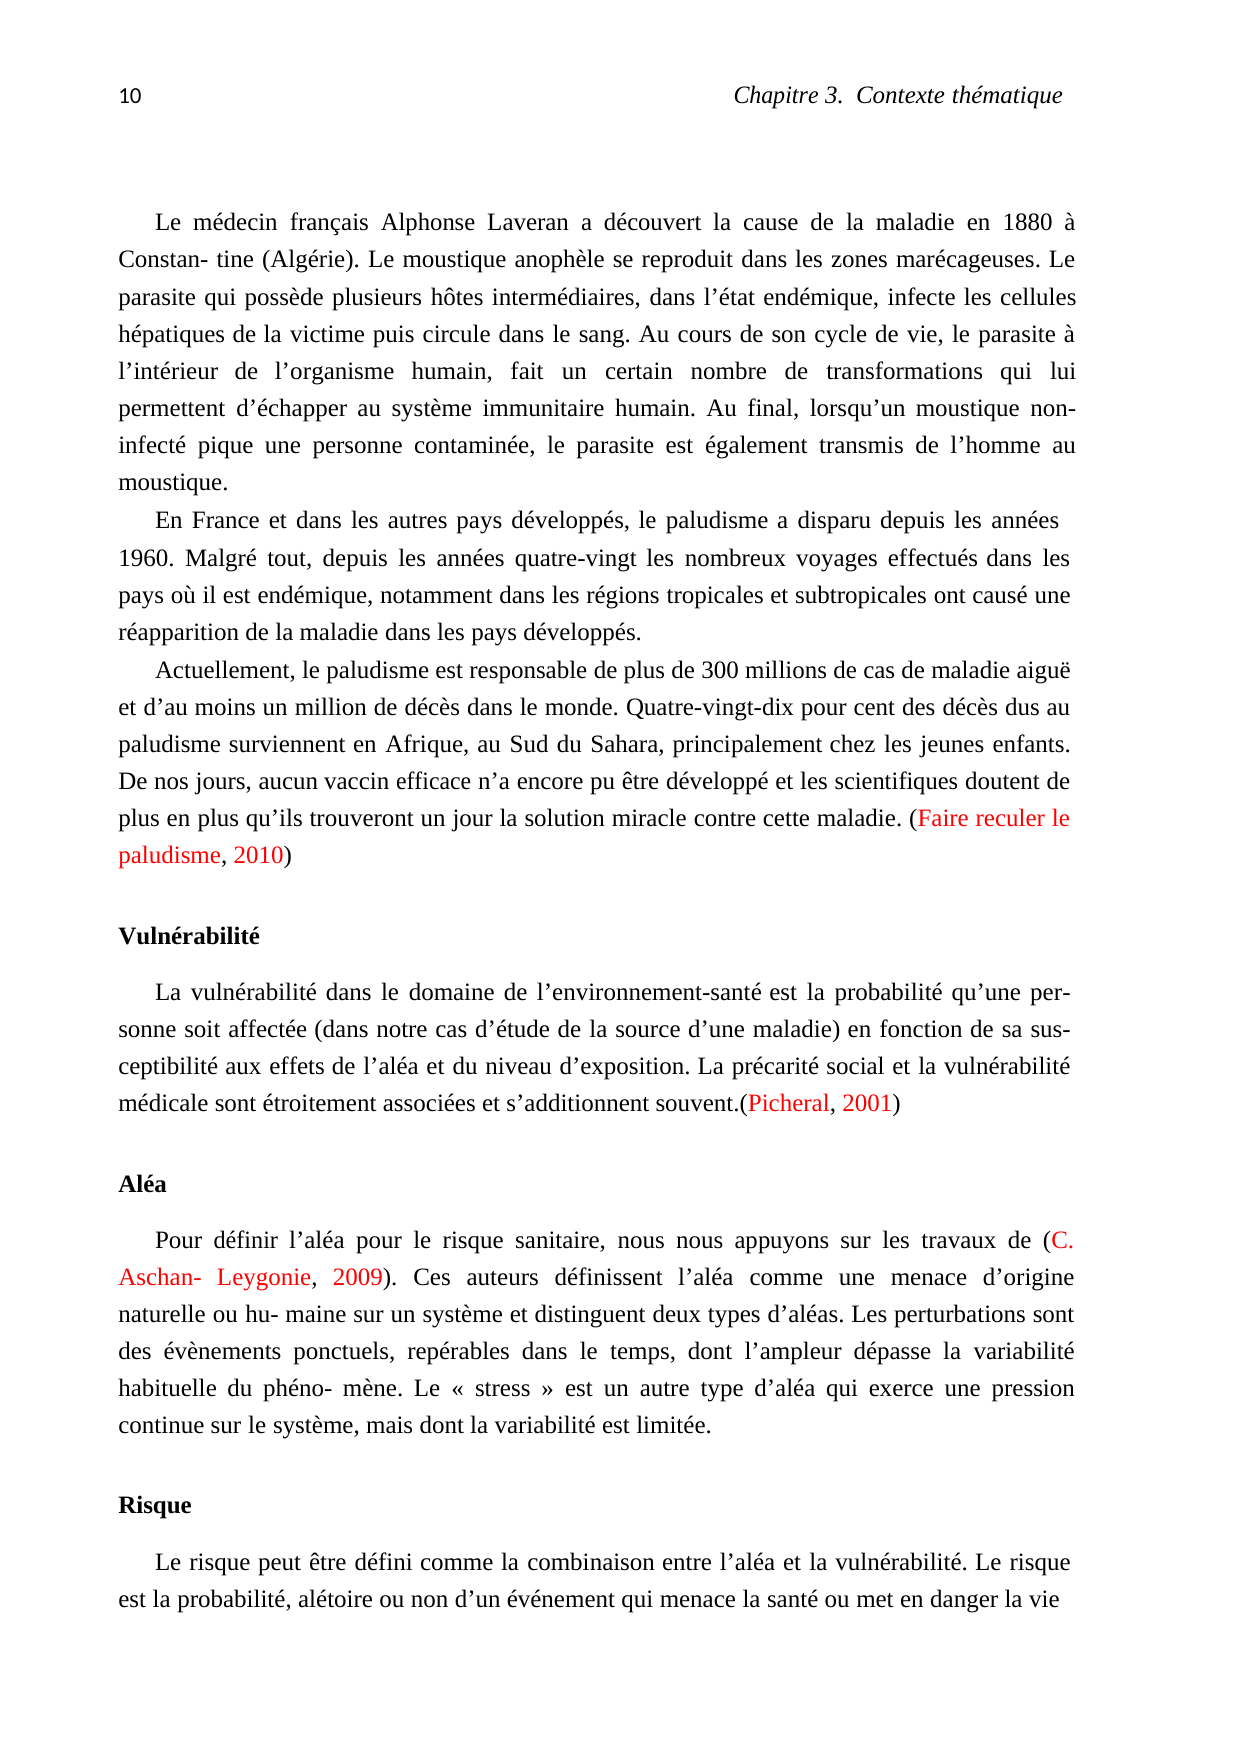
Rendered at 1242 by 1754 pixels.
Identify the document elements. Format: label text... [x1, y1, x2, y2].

text Le risque peut être défini comme la combinaison entre l’aléa et la vulnérabilité. Le risque est la probabilité, alétoire ou non d’un événement qui menace la santé ou met en danger la vie [118, 1547, 1071, 1613]
text En France et dans les autres pays développés, le paludisme a disparu depuis les années [155, 505, 1083, 534]
text Vulnérabilité [118, 921, 264, 949]
text Aléa [118, 1169, 174, 1197]
text La vulnérabilité dans le domaine de l’environnement-santé est la probabilité qu’une per- sonne soit affectée (dans notre cas d’étude de la source d’une maladie) en fonction de sa sus- ceptibilité aux effets de l’aléa et du niveau d’exposition. La précarité social et la vulnérabilité médicale sont étroitement associées et s’additionnent souvent.(Picheral, 2001) [118, 977, 1071, 1117]
text Le médecin français Alphonse Laveran a découvert la cause de la maladie en 1880 à Constan- tine (Algérie). Le moustique anophèle se reproduit dans les zones marécageuses. Le parasite qui possède plusieurs hôtes intermédiaires, dans l’état endémique, infecte les cellules hépatiques de la victime puis circule dans le sang. Au cours de son cycle de vie, le parasite à l’intérieur de l’organisme humain, fait un certain nombre de transformations qui lui permettent d’échapper au système immunitaire humain. Au final, lorsqu’un moustique non-infecté pique une personne contaminée, le parasite est également transmis de l’homme au moustique. [118, 207, 1076, 496]
text 1960. Malgré tout, depuis les années quatre-vingt les nombreux voyages effectués dans les pays où il est endémique, notamment dans les régions tropicales et subtropicales ont causé une réapparition de la maladie dans les pays développés. [118, 543, 1071, 646]
text Risque [118, 1491, 199, 1519]
text Pour définir l’aléa pour le risque sanitaire, nous nous appuyons sur les travaux de (C. Aschan- Leygonie, 2009). Ces auteurs définissent l’aléa comme une menace d’origine naturelle ou hu- maine sur un système et distinguent deux types d’aléas. Les perturbations sont des évènements ponctuels, repérables dans le temps, dont l’ampleur dépasse la variabilité habituelle du phéno- mène. Le « stress » est un autre type d’aléa qui exerce une pression continue sur le système, mais dont la variabilité est limitée. [118, 1225, 1075, 1439]
text Actuellement, le paludisme est responsable de plus de 300 millions de cas de maladie aiguë et d’au moins un million de décès dans le monde. Quatre-vingt-dix pour cent des décès dus au paludisme surviennent en Afrique, au Sud du Sahara, principalement chez les jeunes enfants. De nos jours, aucun vaccin efficace n’a encore pu être développé et les scientifiques doutent de plus en plus qu’ils trouveront un jour la solution miracle contre cette maladie. (Faire reculer le paludisme, 2010) [118, 655, 1071, 869]
